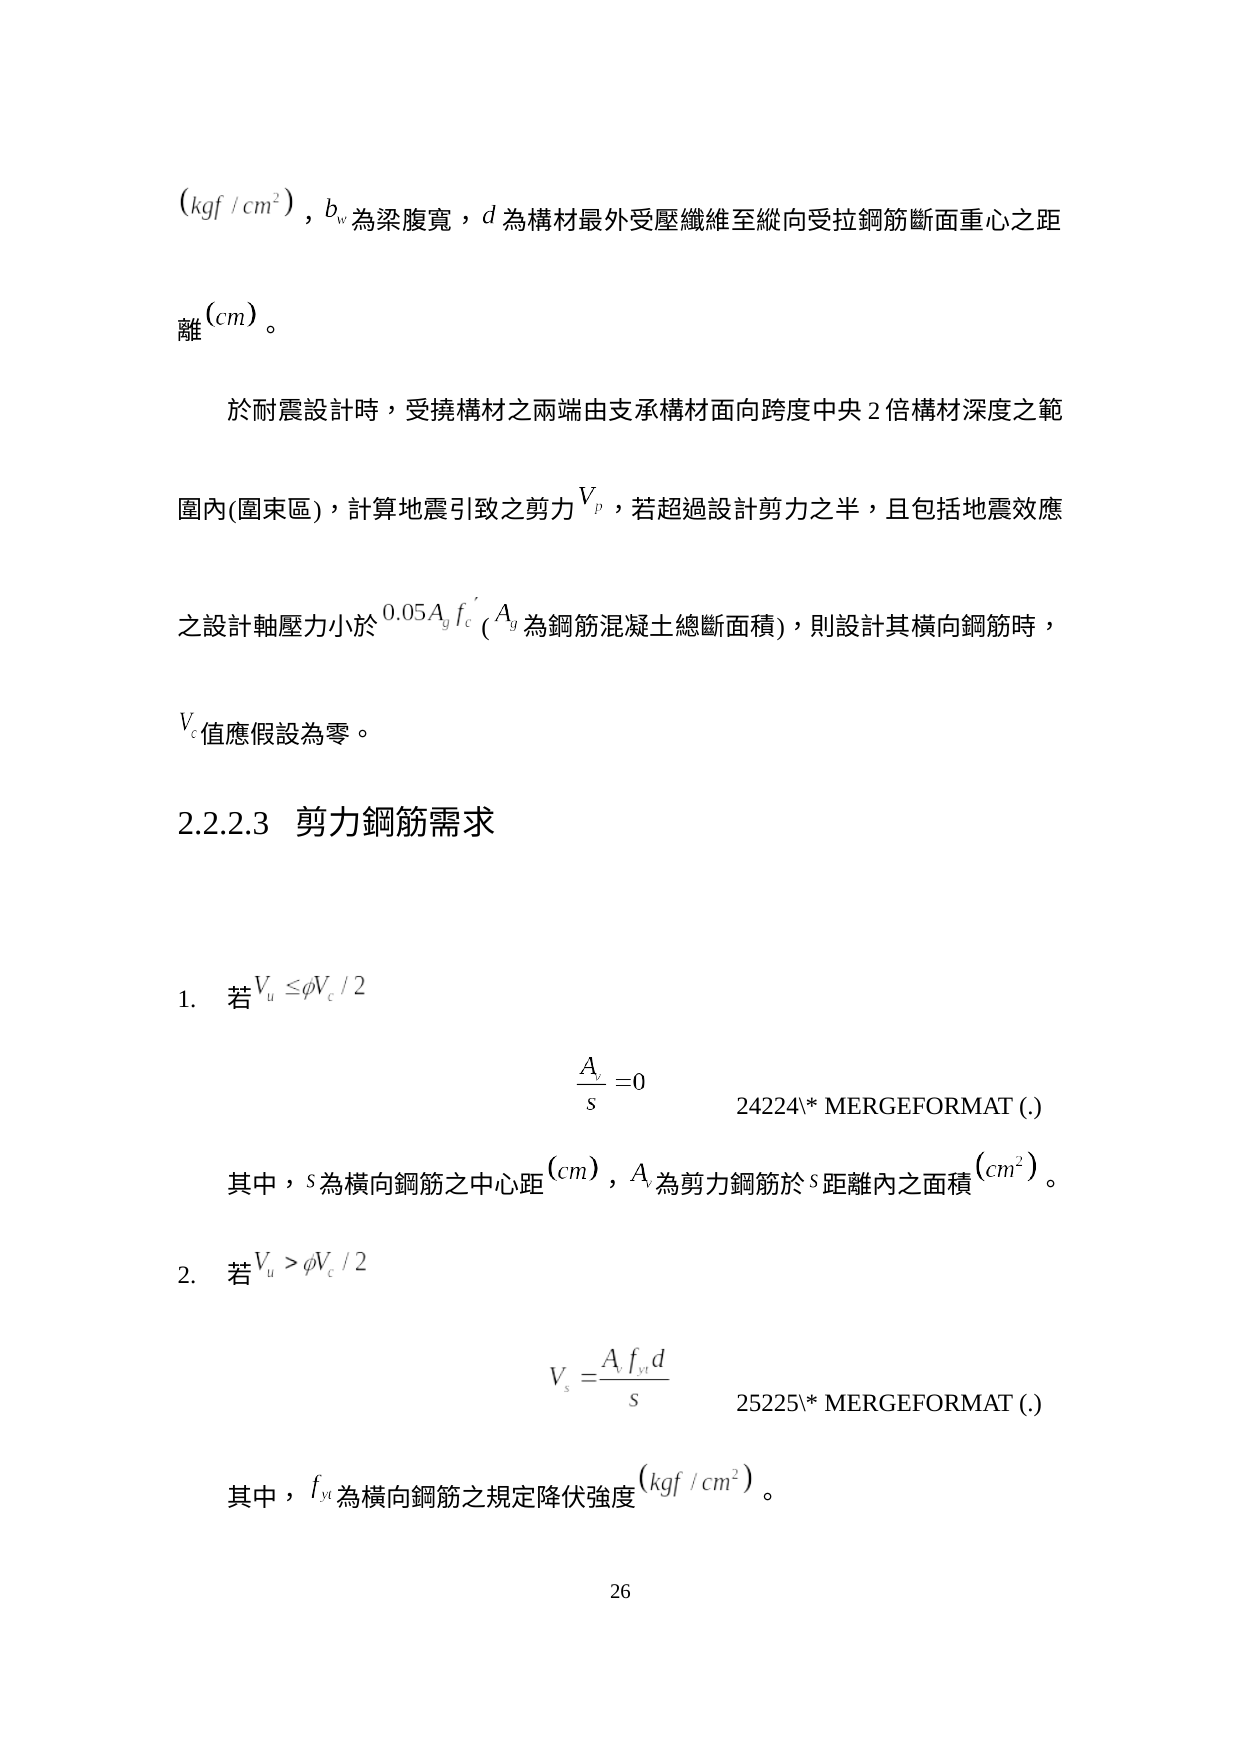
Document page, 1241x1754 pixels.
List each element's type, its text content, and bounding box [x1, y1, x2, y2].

list 若 [177, 1230, 1063, 1305]
text 其中，為橫向鋼筋之中心距，為剪力鋼筋於距離內之面積。 [177, 1137, 1063, 1212]
text 其中，為橫向鋼筋之規定降伏強度。 [177, 1450, 1063, 1525]
text 於耐震設計時，受撓構材之兩端由支承構材面向跨度中央2倍構材深度之範圍內(圍束區)，計算地震引致之剪力，若超過設計剪力之半，且包括地震效應之設計軸壓力小於(為鋼筋混凝土總斷面積)，則設計其橫向鋼筋時，值應假設為零。 [177, 390, 1063, 765]
list 若 [177, 954, 1063, 1029]
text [177, 184, 1063, 372]
subtitle 剪力鋼筋需求 [177, 783, 1063, 858]
